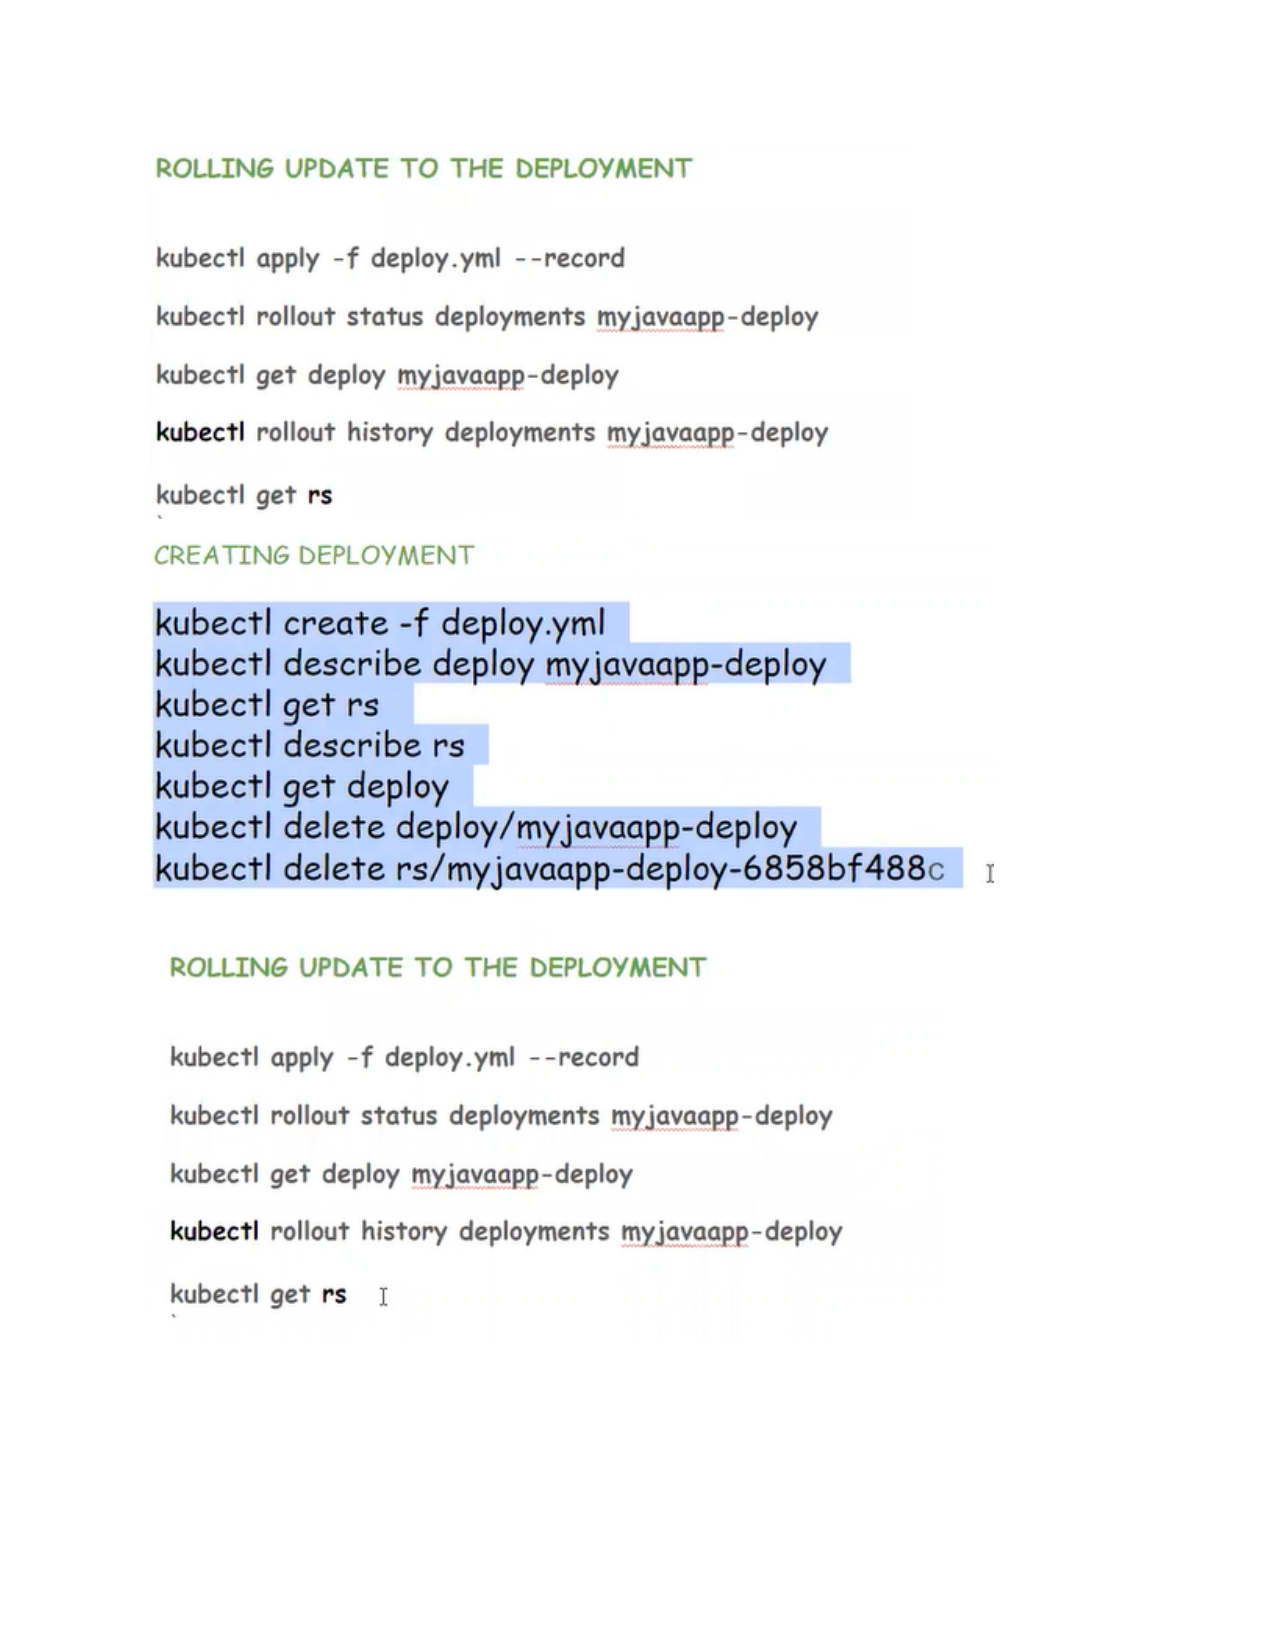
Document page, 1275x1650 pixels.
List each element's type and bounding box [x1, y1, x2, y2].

picture [150, 537, 994, 905]
picture [150, 150, 911, 519]
picture [150, 923, 944, 1340]
